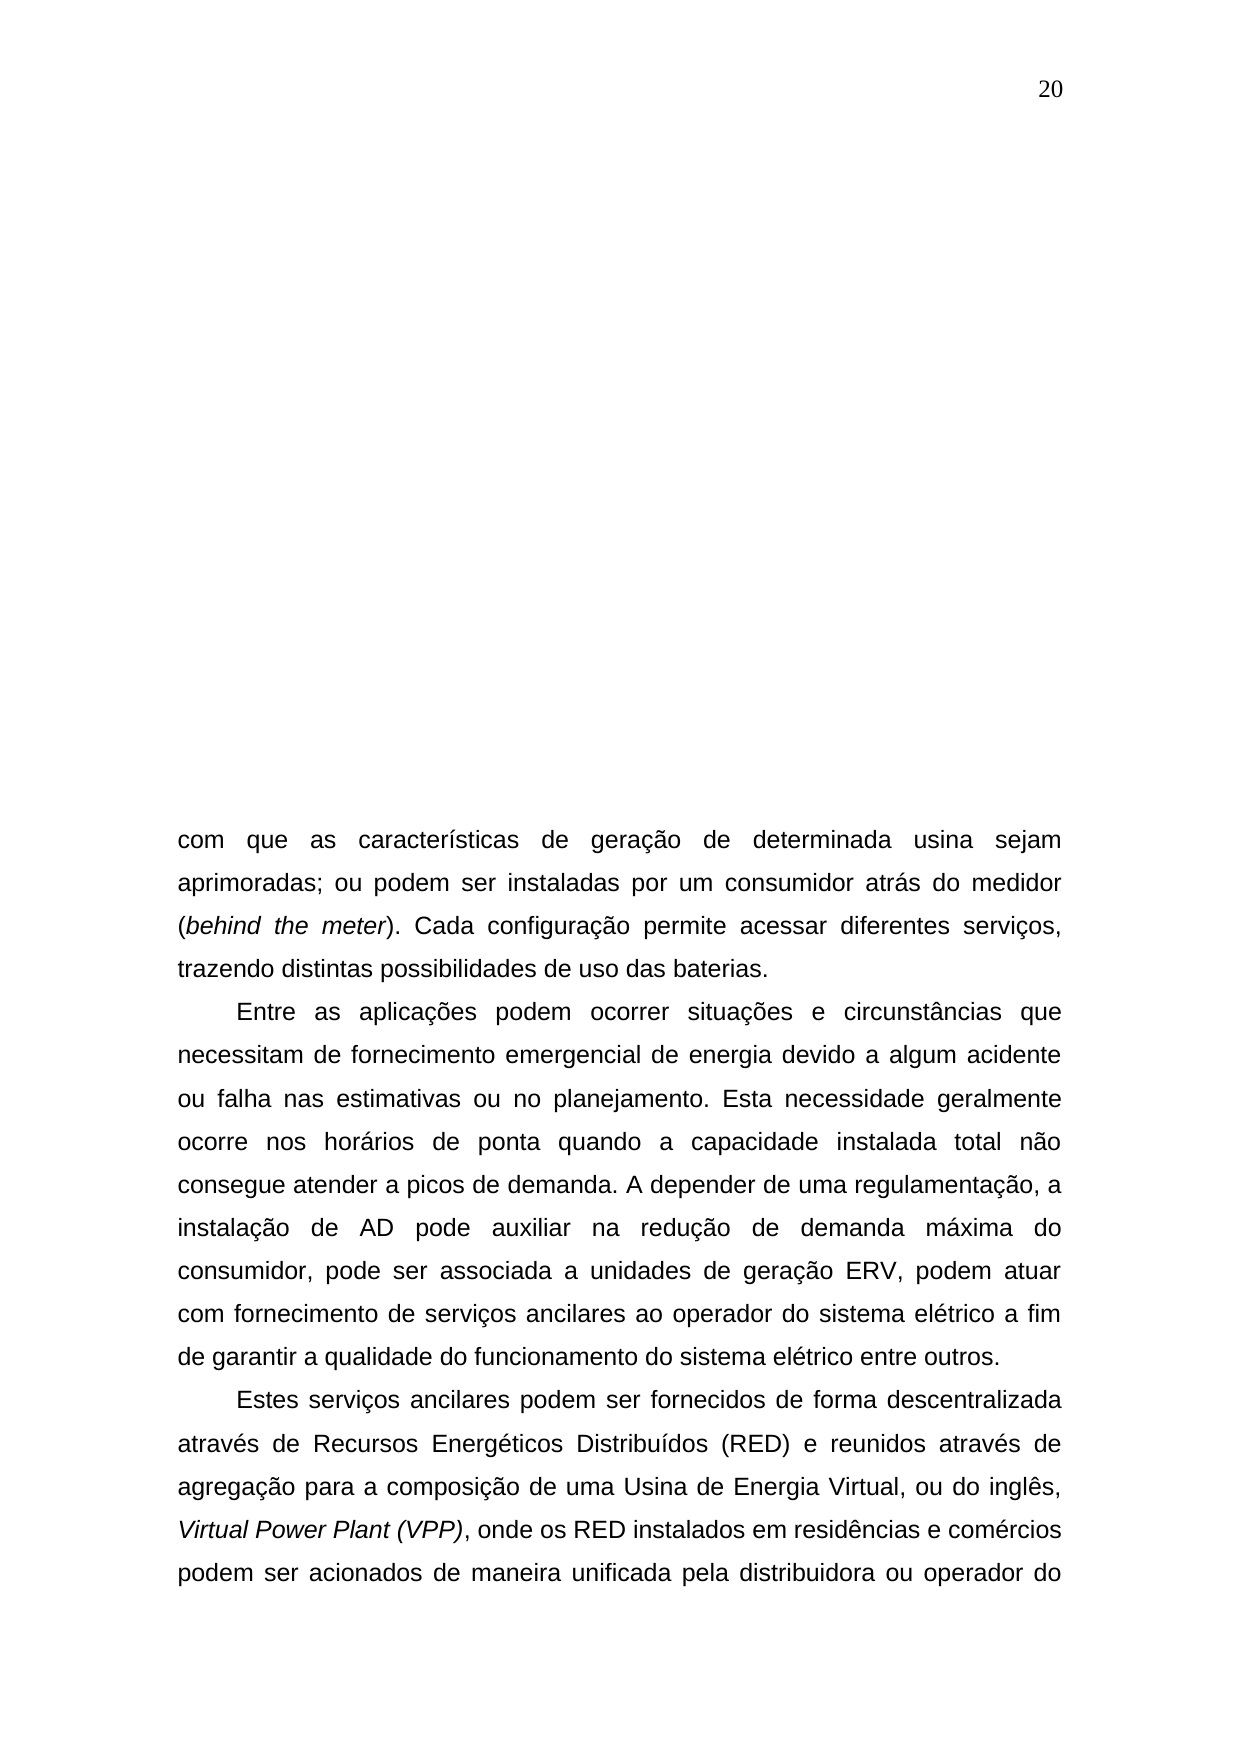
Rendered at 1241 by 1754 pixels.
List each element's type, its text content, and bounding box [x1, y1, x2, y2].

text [177, 1386, 1063, 1587]
text Entre as aplicações podem ocorrer situações e circunstâncias que necessitam de fornecimento emergencial de energia devido a algum acidente ou falha nas estimativas ou no planejamento. Esta necessidade geralmente ocorre nos horários de ponta quando a capacidade instalada total não consegue atender a picos de demanda. A depender de uma regulamentação, a instalação de AD pode auxiliar na redução de demanda máxima do consumidor, pode ser associada a unidades de geração ERV, podem atuar com fornecimento de serviços ancilares ao operador do sistema elétrico a fim de garantir a qualidade do funcionamento do sistema elétrico entre outros. [177, 997, 1063, 1371]
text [177, 148, 1063, 983]
